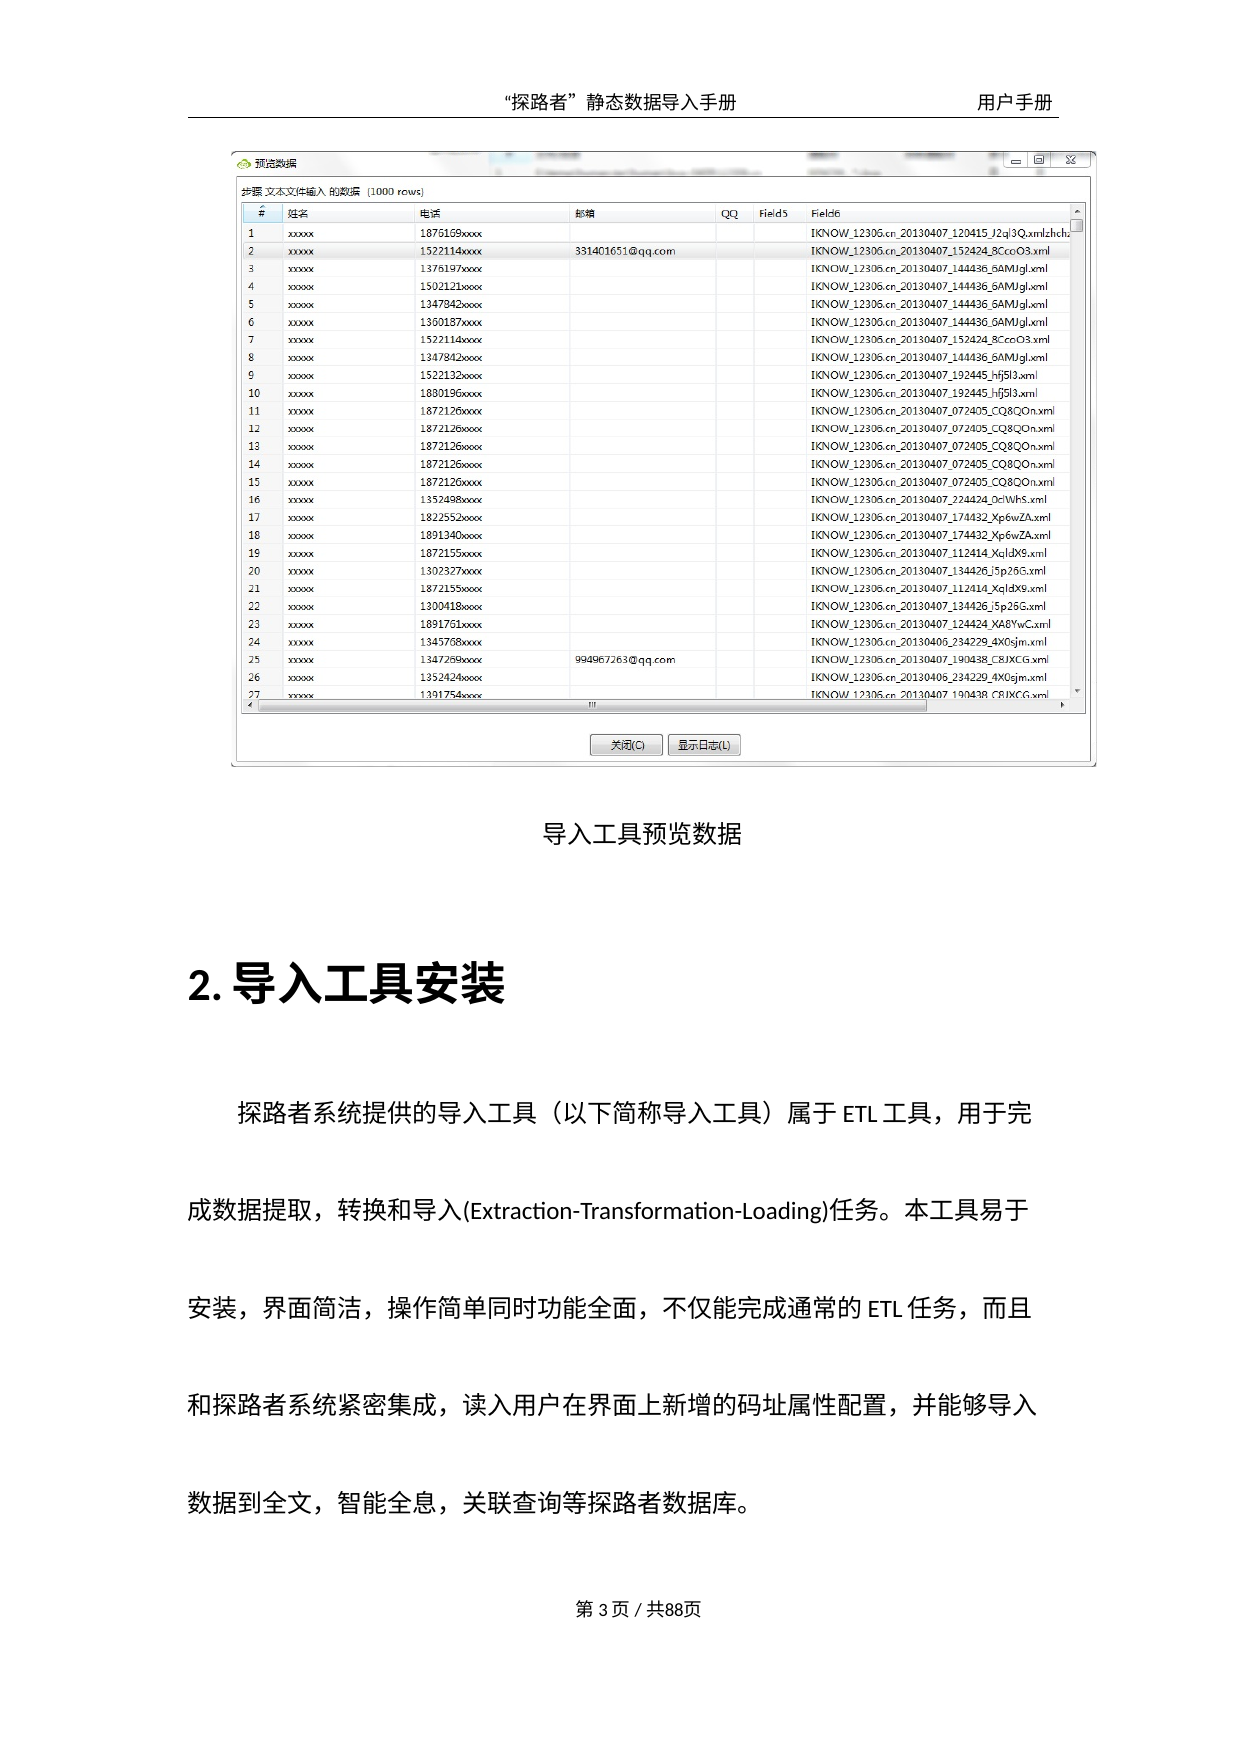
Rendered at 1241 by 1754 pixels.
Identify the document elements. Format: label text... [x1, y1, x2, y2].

subtitle 导入工具安装 [187, 932, 1053, 1029]
list 导入工具预览数据 [231, 800, 1053, 865]
text 探路者系统提供的导入工具（以下简称导入工具）属于ETL工具，用于完成数据提取，转换和导入(Extraction-Transformation-Loading)任务。本工具易于安装，界面简洁，操作简单同时功能全面，不仅能完成通常的ETL任务，而且和探路者系统紧密集成，读入用户在界面上新增的码址属性配置，并能够导入数据到全文，智能全息，关联查询等探路者数据库。 [187, 1079, 1053, 1534]
picture [231, 151, 1097, 767]
